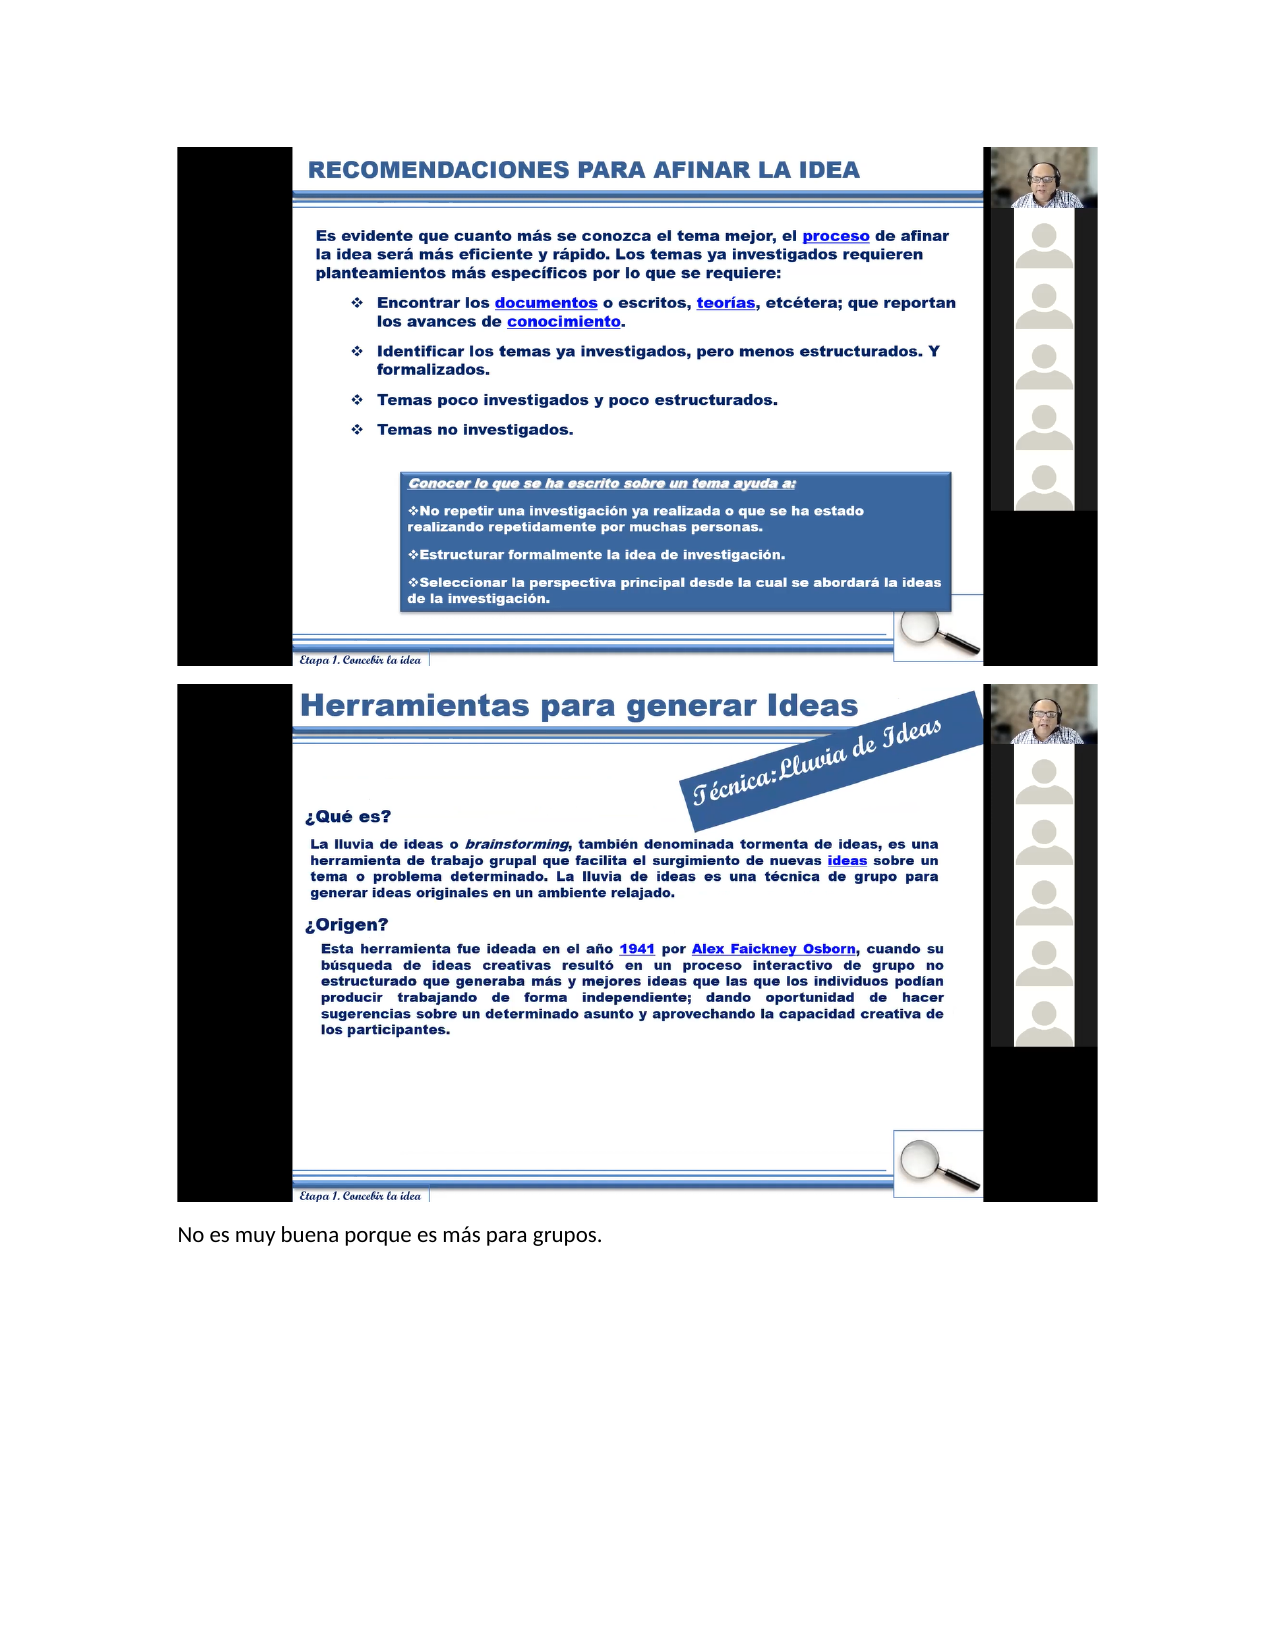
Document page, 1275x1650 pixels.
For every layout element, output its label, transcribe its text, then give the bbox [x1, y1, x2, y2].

picture [177, 147, 1098, 666]
text No es muy buena porque es más para grupos. [177, 1221, 1098, 1248]
picture [177, 684, 1098, 1202]
